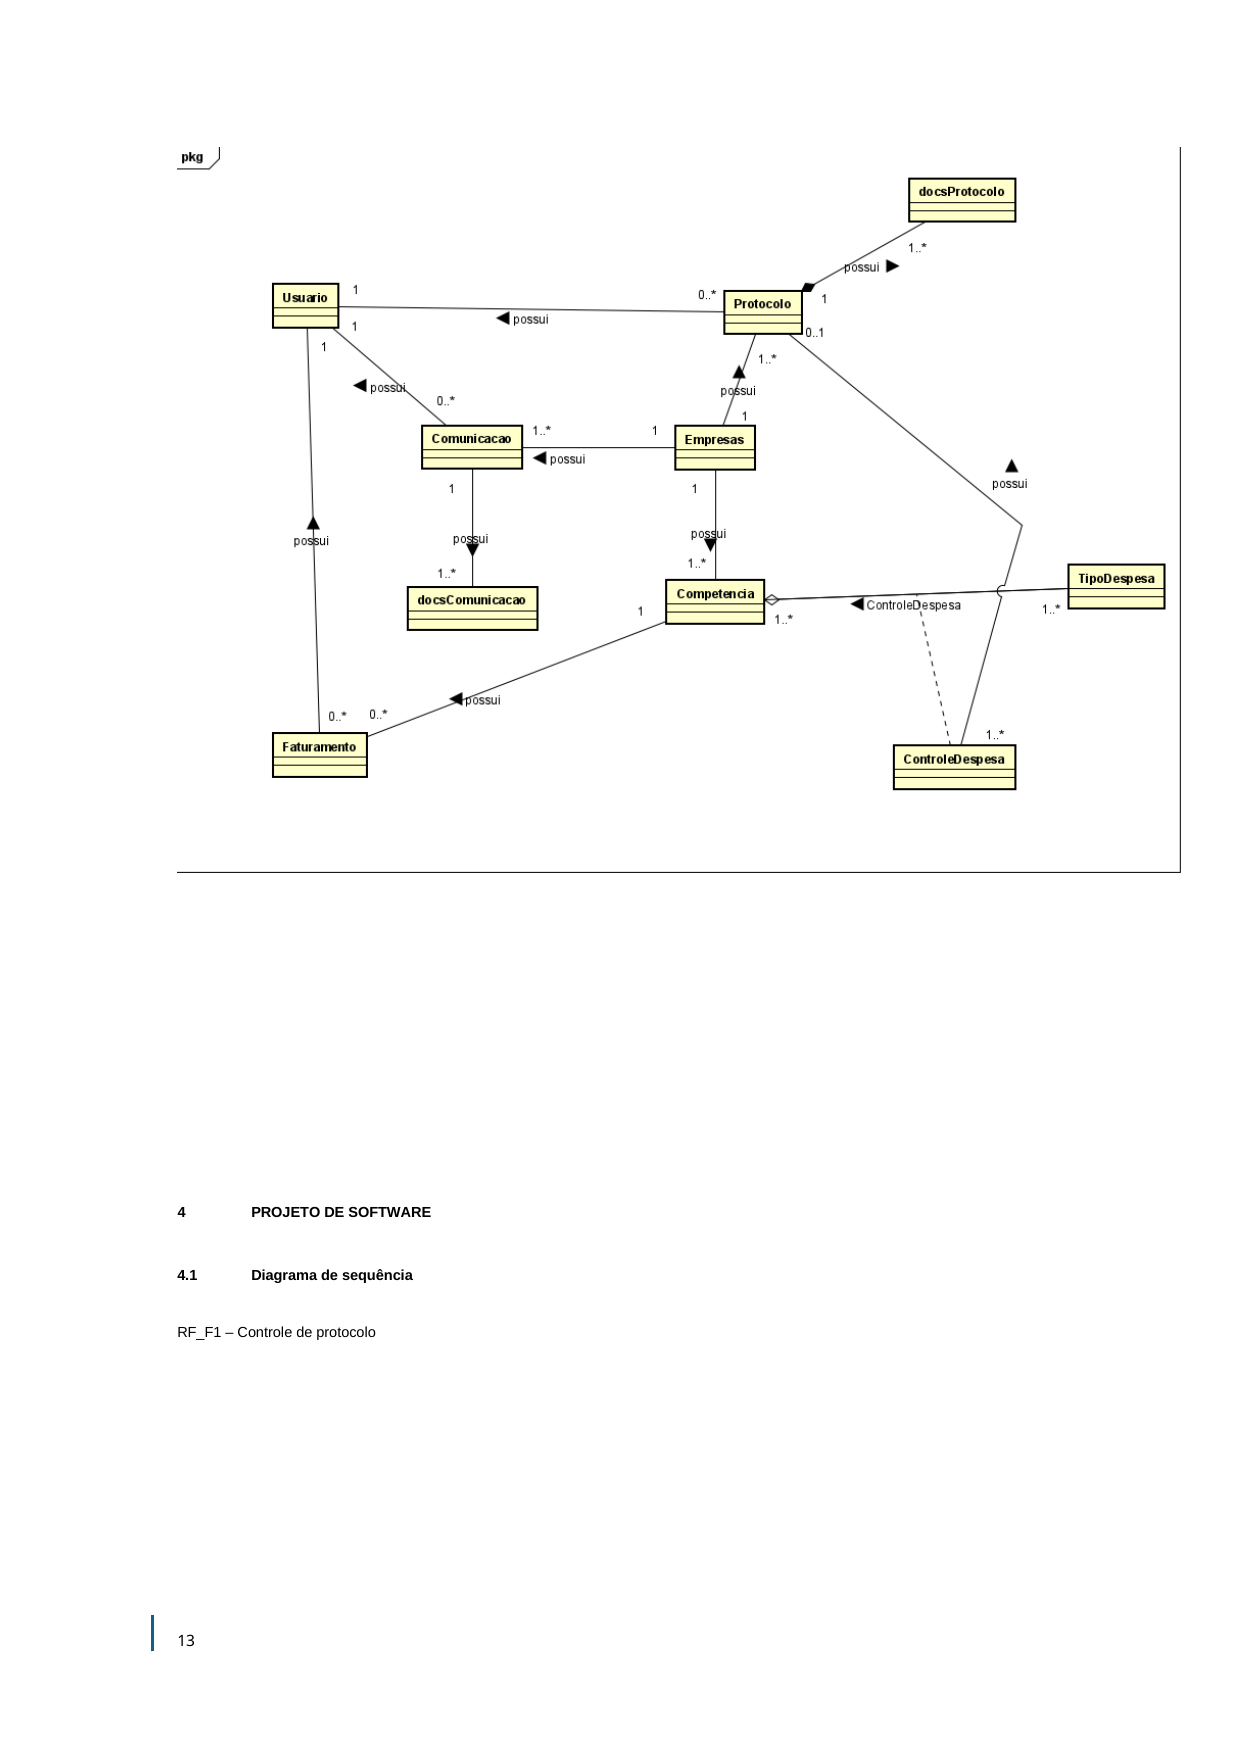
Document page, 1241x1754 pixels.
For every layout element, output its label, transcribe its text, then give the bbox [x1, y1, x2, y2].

text RF_F1 – Controle de protocolo [177, 1312, 1063, 1341]
picture [177, 147, 1188, 877]
text 4 PROJETO DE SOFTWARE [177, 1192, 1063, 1221]
text 4.1 Diagrama de sequência [177, 1254, 1063, 1283]
